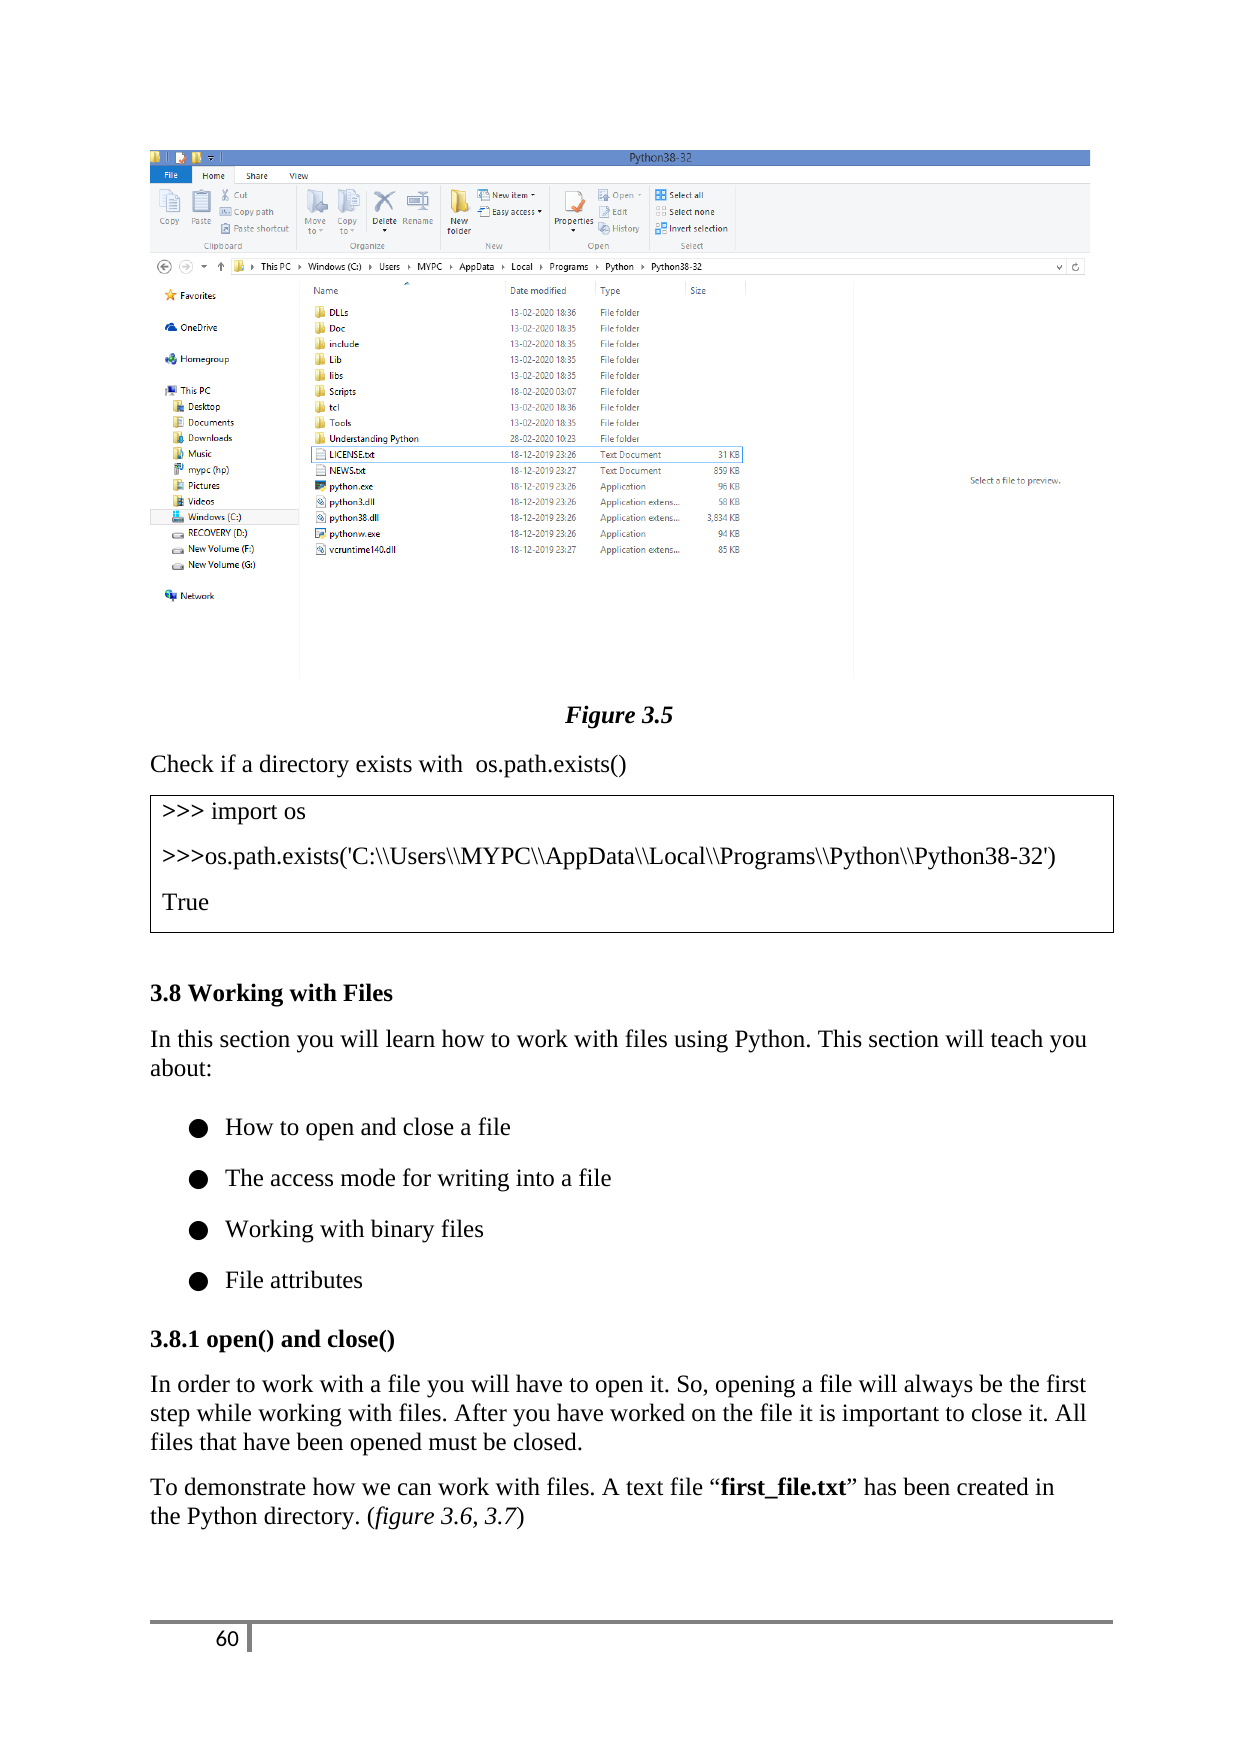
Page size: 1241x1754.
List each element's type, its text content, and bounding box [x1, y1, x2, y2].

text In order to work with a file you will have to open it. So, opening a file will always be the first step while working with files. After you have worked on the file it is important to close it. All files that have been opened must be closed. [150, 1369, 1090, 1456]
text 3.8 Working with Files [150, 978, 1090, 1007]
list File attributes [187, 1252, 1090, 1303]
list The access mode for writing into a file [187, 1149, 1090, 1201]
text To demonstrate how we can work with files. A text file “first_file.txt” has been created in the Python directory. (figure 3.6, 3.7) [150, 1472, 1090, 1530]
text In this section you will learn how to work with files using Python. This section will teach you about: [150, 1024, 1090, 1081]
text 3.8.1 open() and close() [150, 1324, 1090, 1353]
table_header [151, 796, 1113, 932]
picture [150, 150, 1091, 684]
text Figure 3.5 [150, 700, 1090, 728]
list How to open and close a file [187, 1098, 1090, 1149]
text Check if a directory exists with os.path.exists() [150, 749, 1090, 778]
list Working with binary files [187, 1201, 1090, 1252]
